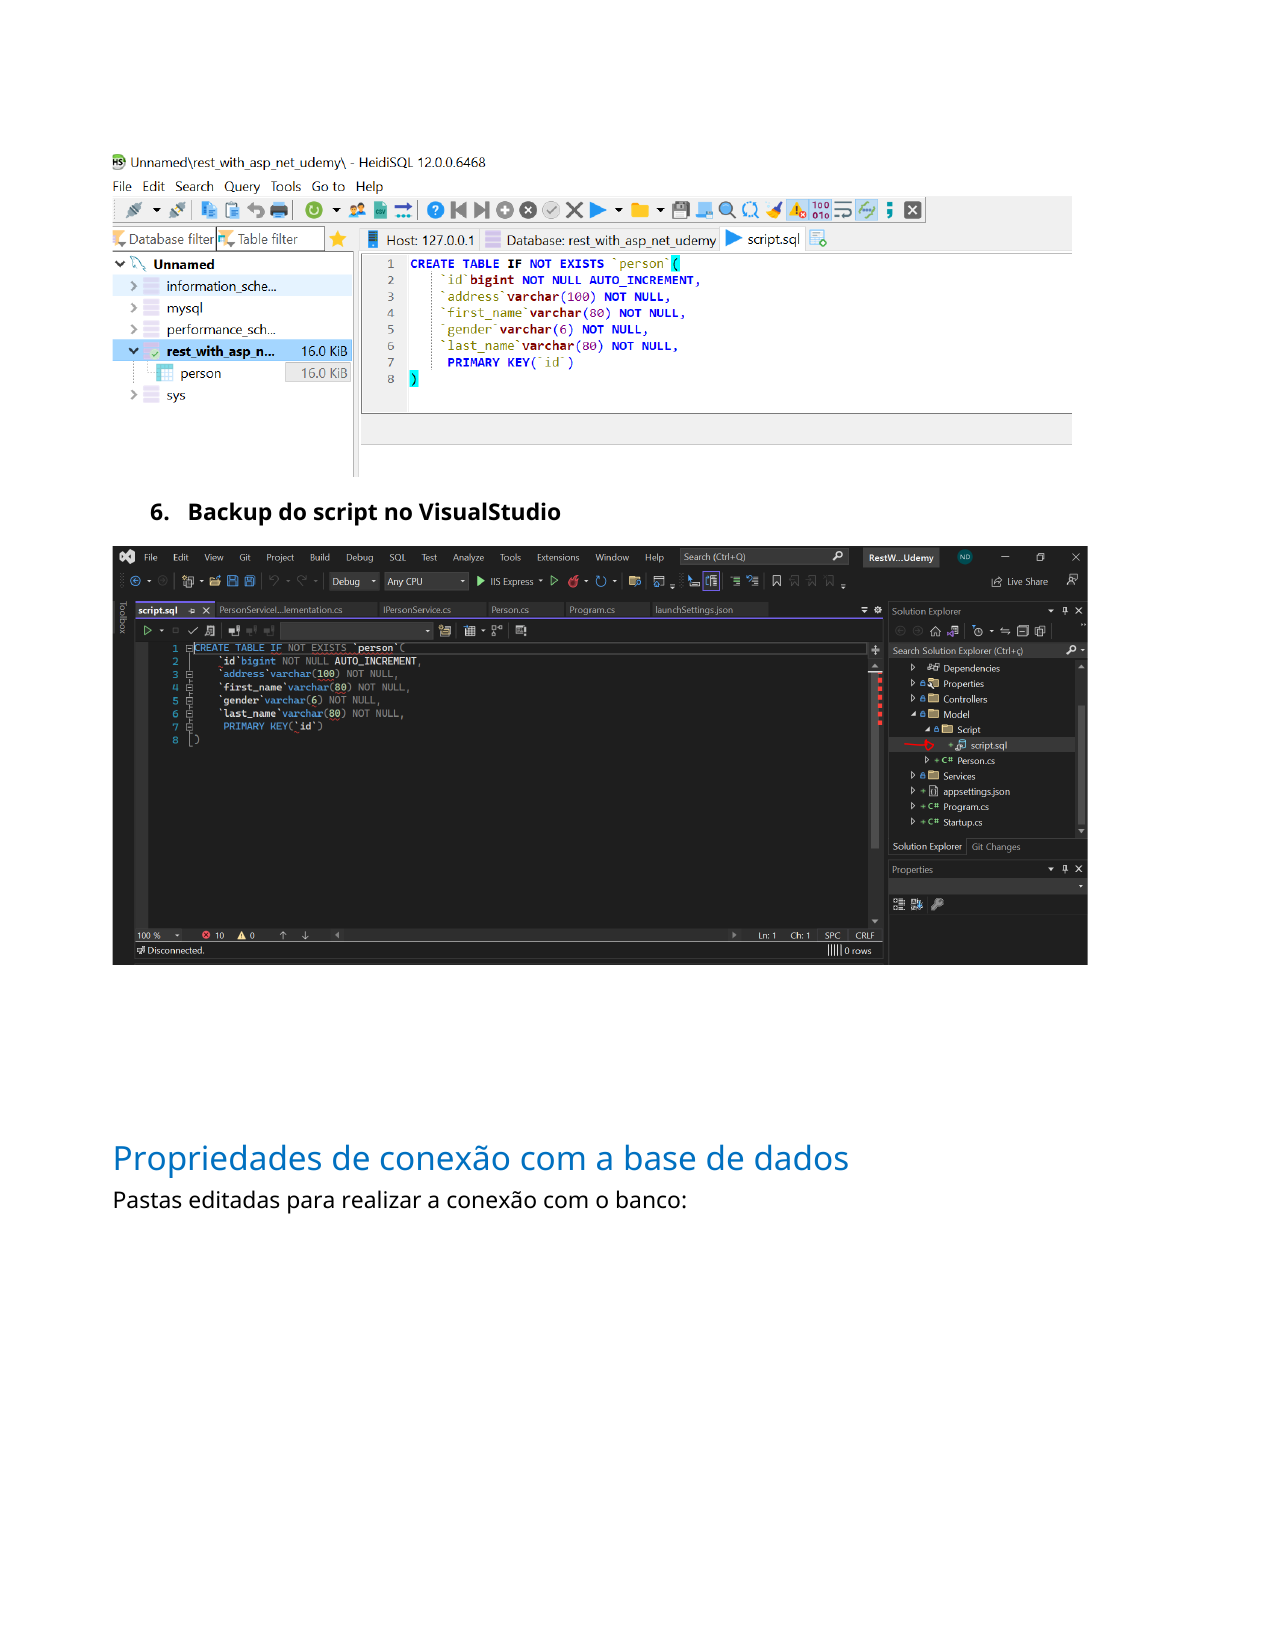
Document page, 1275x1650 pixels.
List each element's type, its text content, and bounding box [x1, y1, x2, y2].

subtitle Propriedades de conexão com a base de dados [112, 1135, 1162, 1180]
text Pastas editadas para realizar a conexão com o banco: [112, 1184, 1162, 1215]
picture [112, 150, 1072, 477]
list Backup do script no VisualStudio [150, 496, 1162, 527]
picture [112, 546, 1088, 965]
